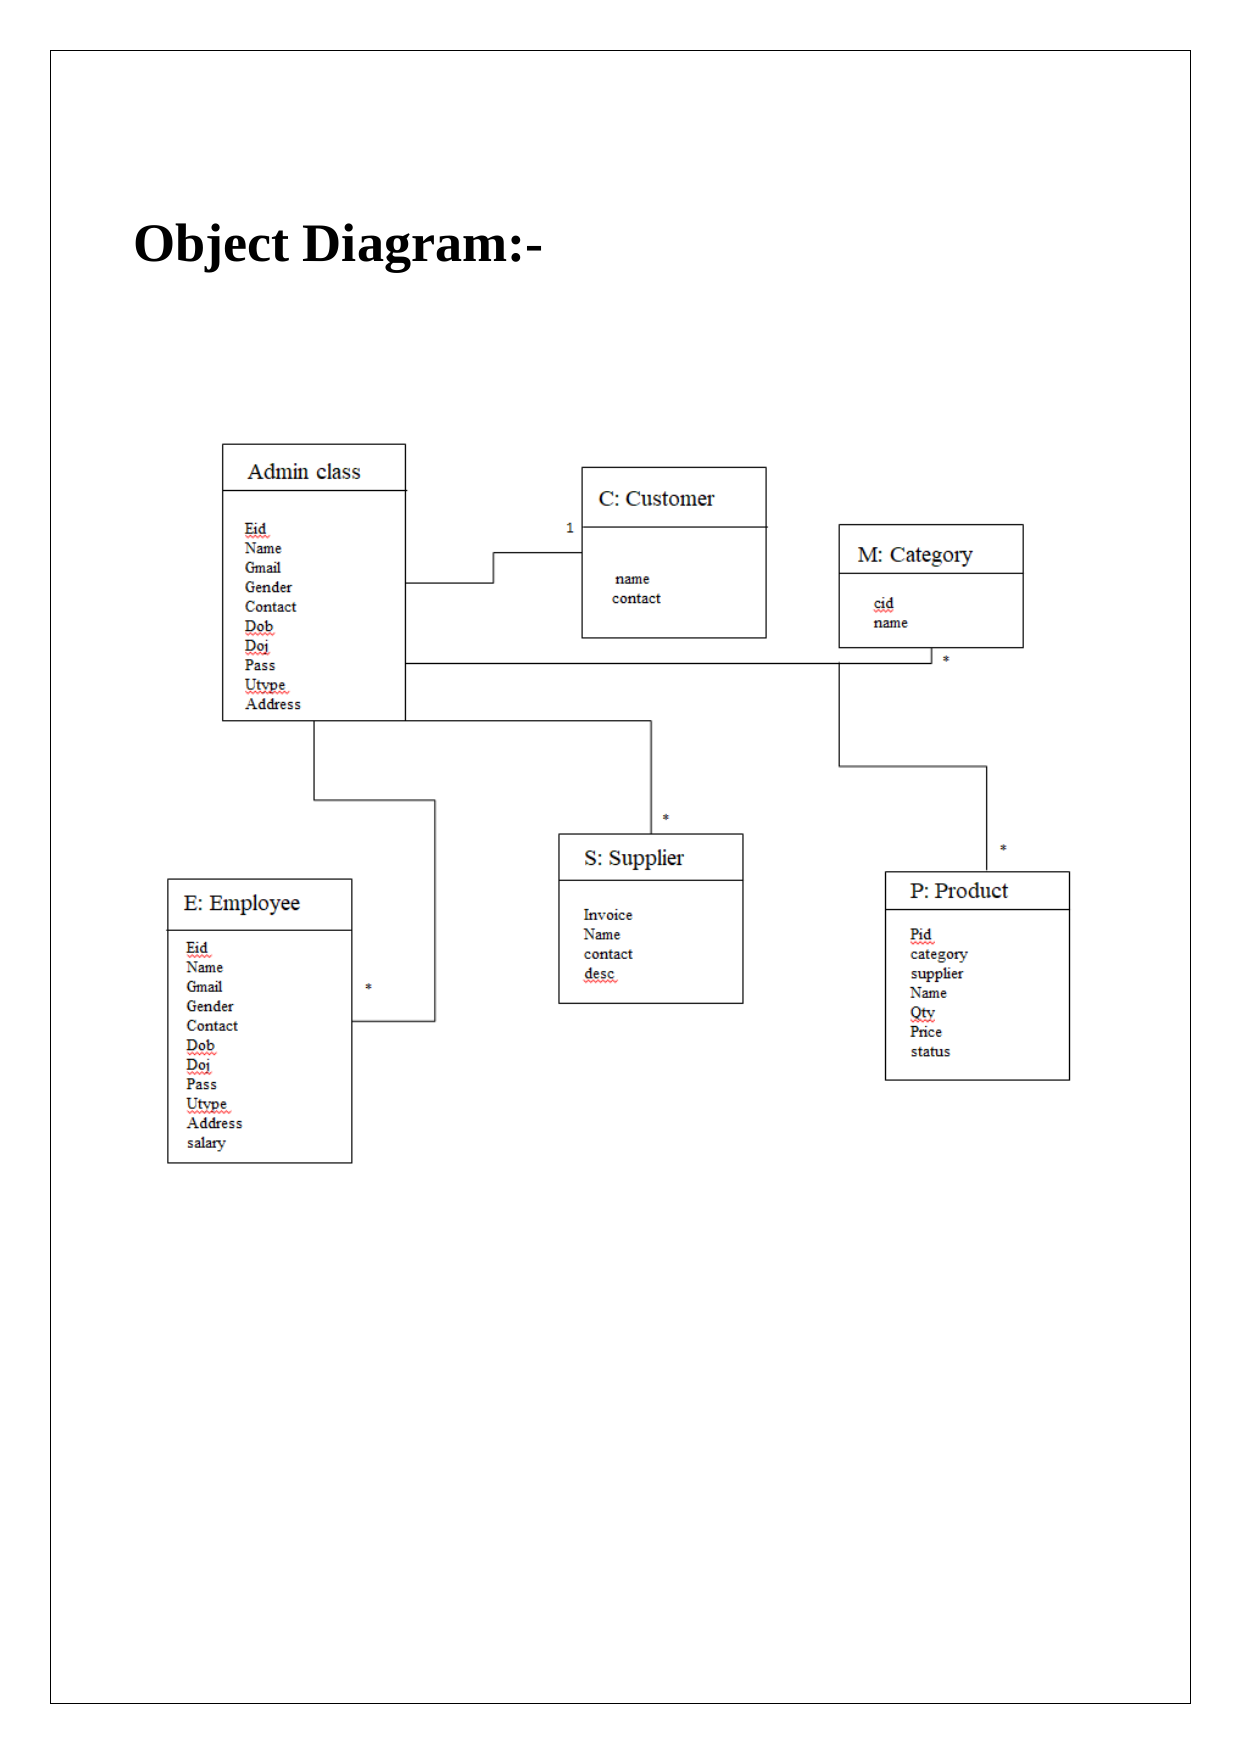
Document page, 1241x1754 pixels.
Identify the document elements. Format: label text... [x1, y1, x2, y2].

text Object Diagram:- [133, 211, 1122, 273]
picture [132, 395, 1108, 1188]
